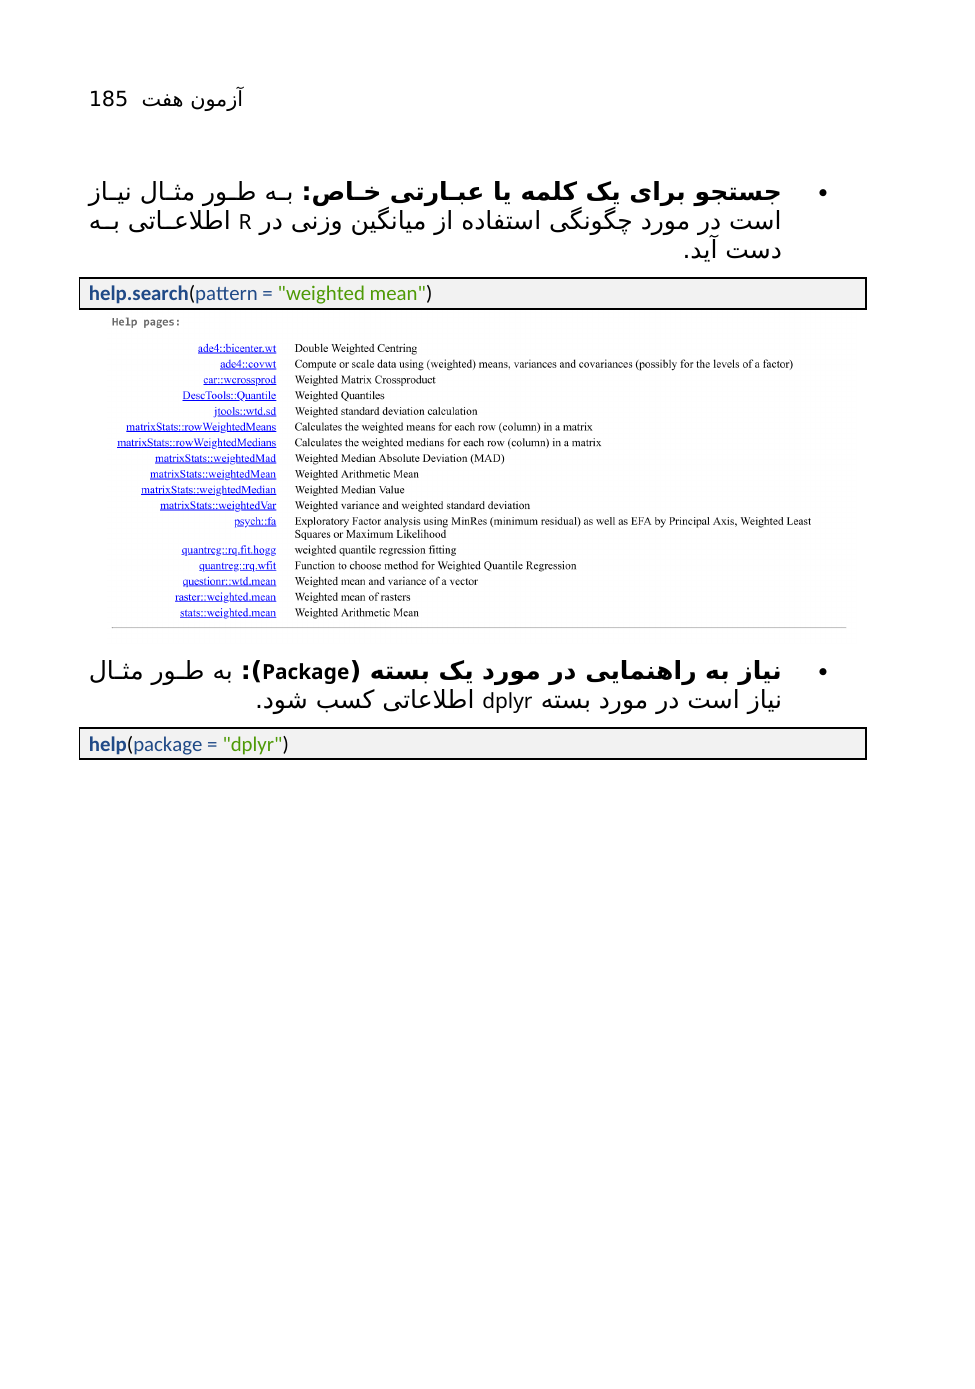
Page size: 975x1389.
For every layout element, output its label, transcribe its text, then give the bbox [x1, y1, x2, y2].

text help.search(pattern = "weighted mean") [80, 279, 865, 308]
list نیاز به راهنمایی در مورد یک بسته (Package): به طور مثال نیاز است در مورد بسته dplyr اطلاعاتی کسب شود. [89, 656, 819, 714]
list جستجو برای یک کلمه یا عبارتی خاص: به طور مثال نیاز است در مورد چگونگی استفاده از میانگین وزنی در R اطلاعاتی به دست آید. [89, 177, 819, 264]
picture [106, 310, 857, 644]
text help(package = "dplyr") [80, 729, 865, 758]
